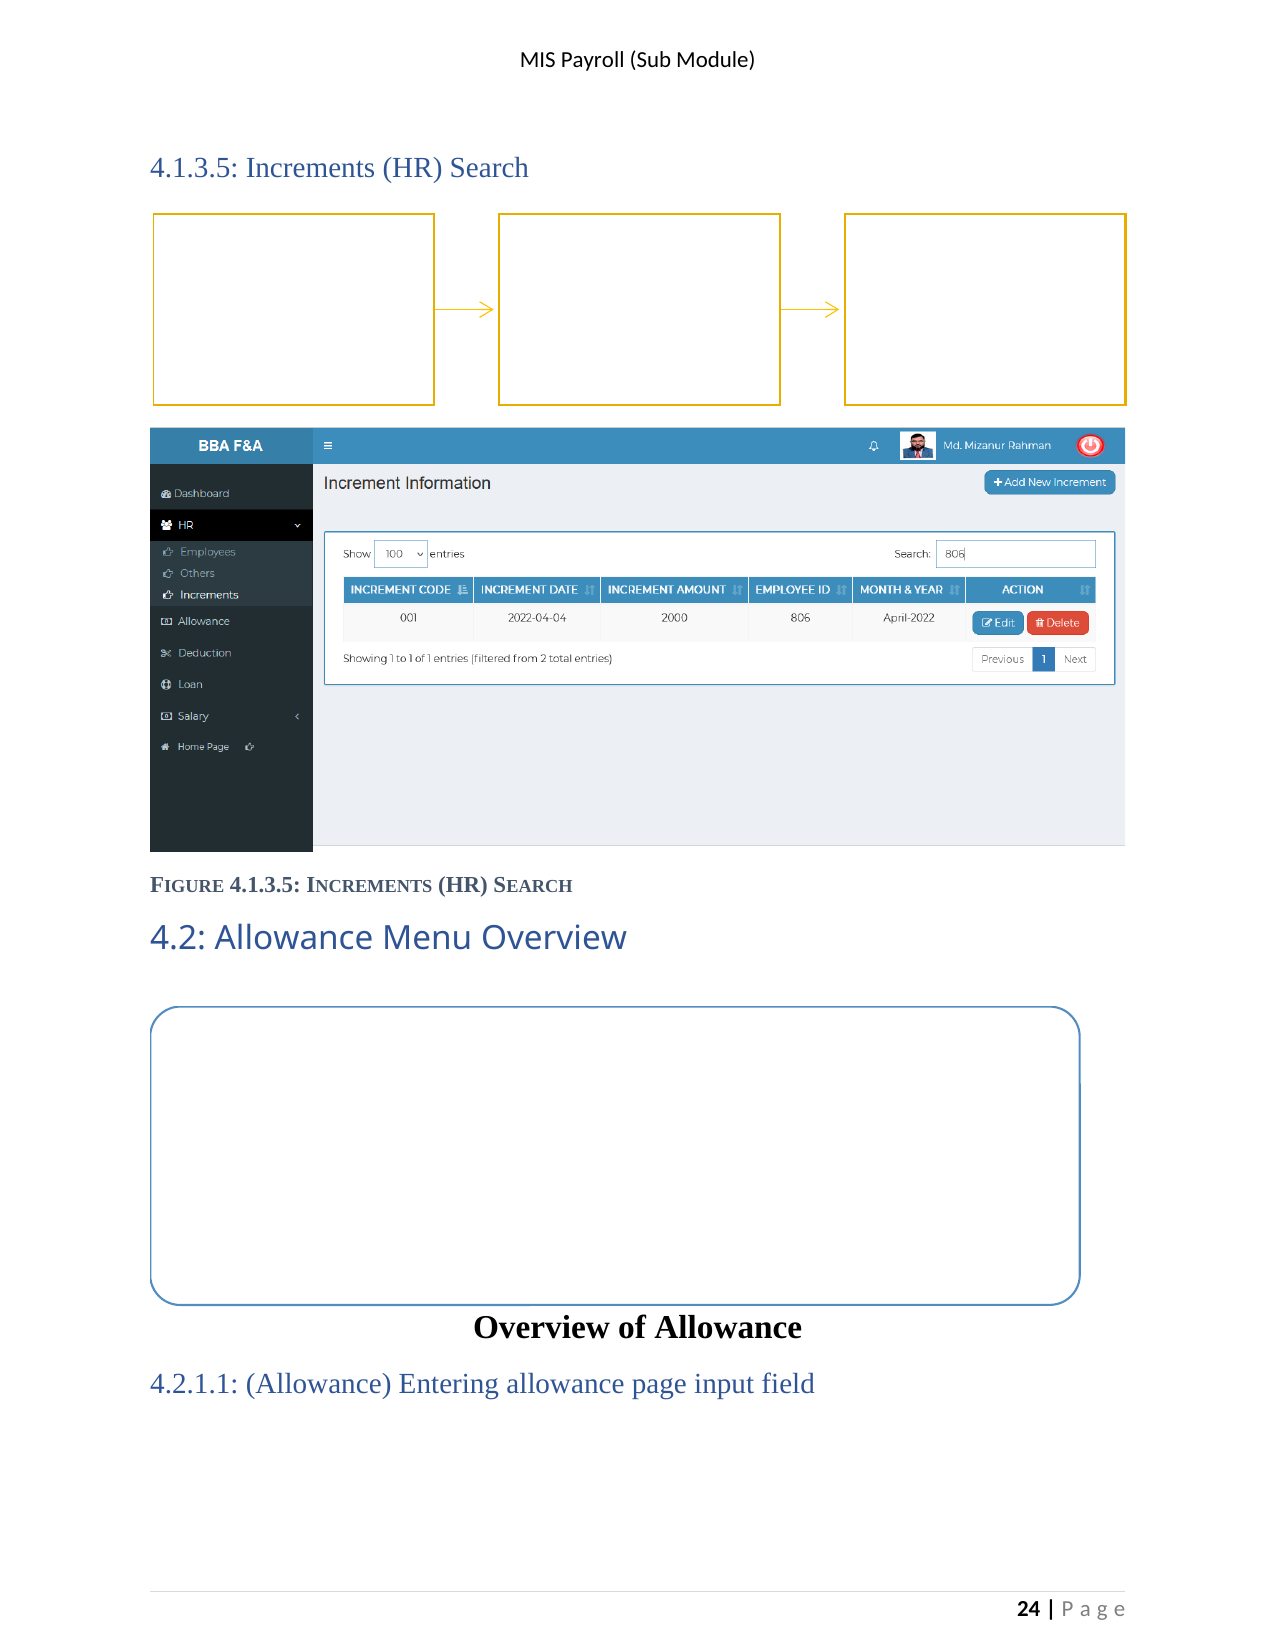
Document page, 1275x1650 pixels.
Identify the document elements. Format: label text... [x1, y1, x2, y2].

subtitle 4.2: Allowance Menu Overview [150, 914, 1125, 959]
subtitle 4.1.3.5: Increments (HR) Search [150, 150, 1125, 183]
text Figure 4.1.3.5: Increments (HR) Search [150, 871, 1125, 897]
subtitle 4.2.1.1: (Allowance) Entering allowance page input field [150, 1366, 1125, 1399]
picture [150, 427, 1125, 852]
text Overview of Allowance [150, 1053, 1125, 1346]
